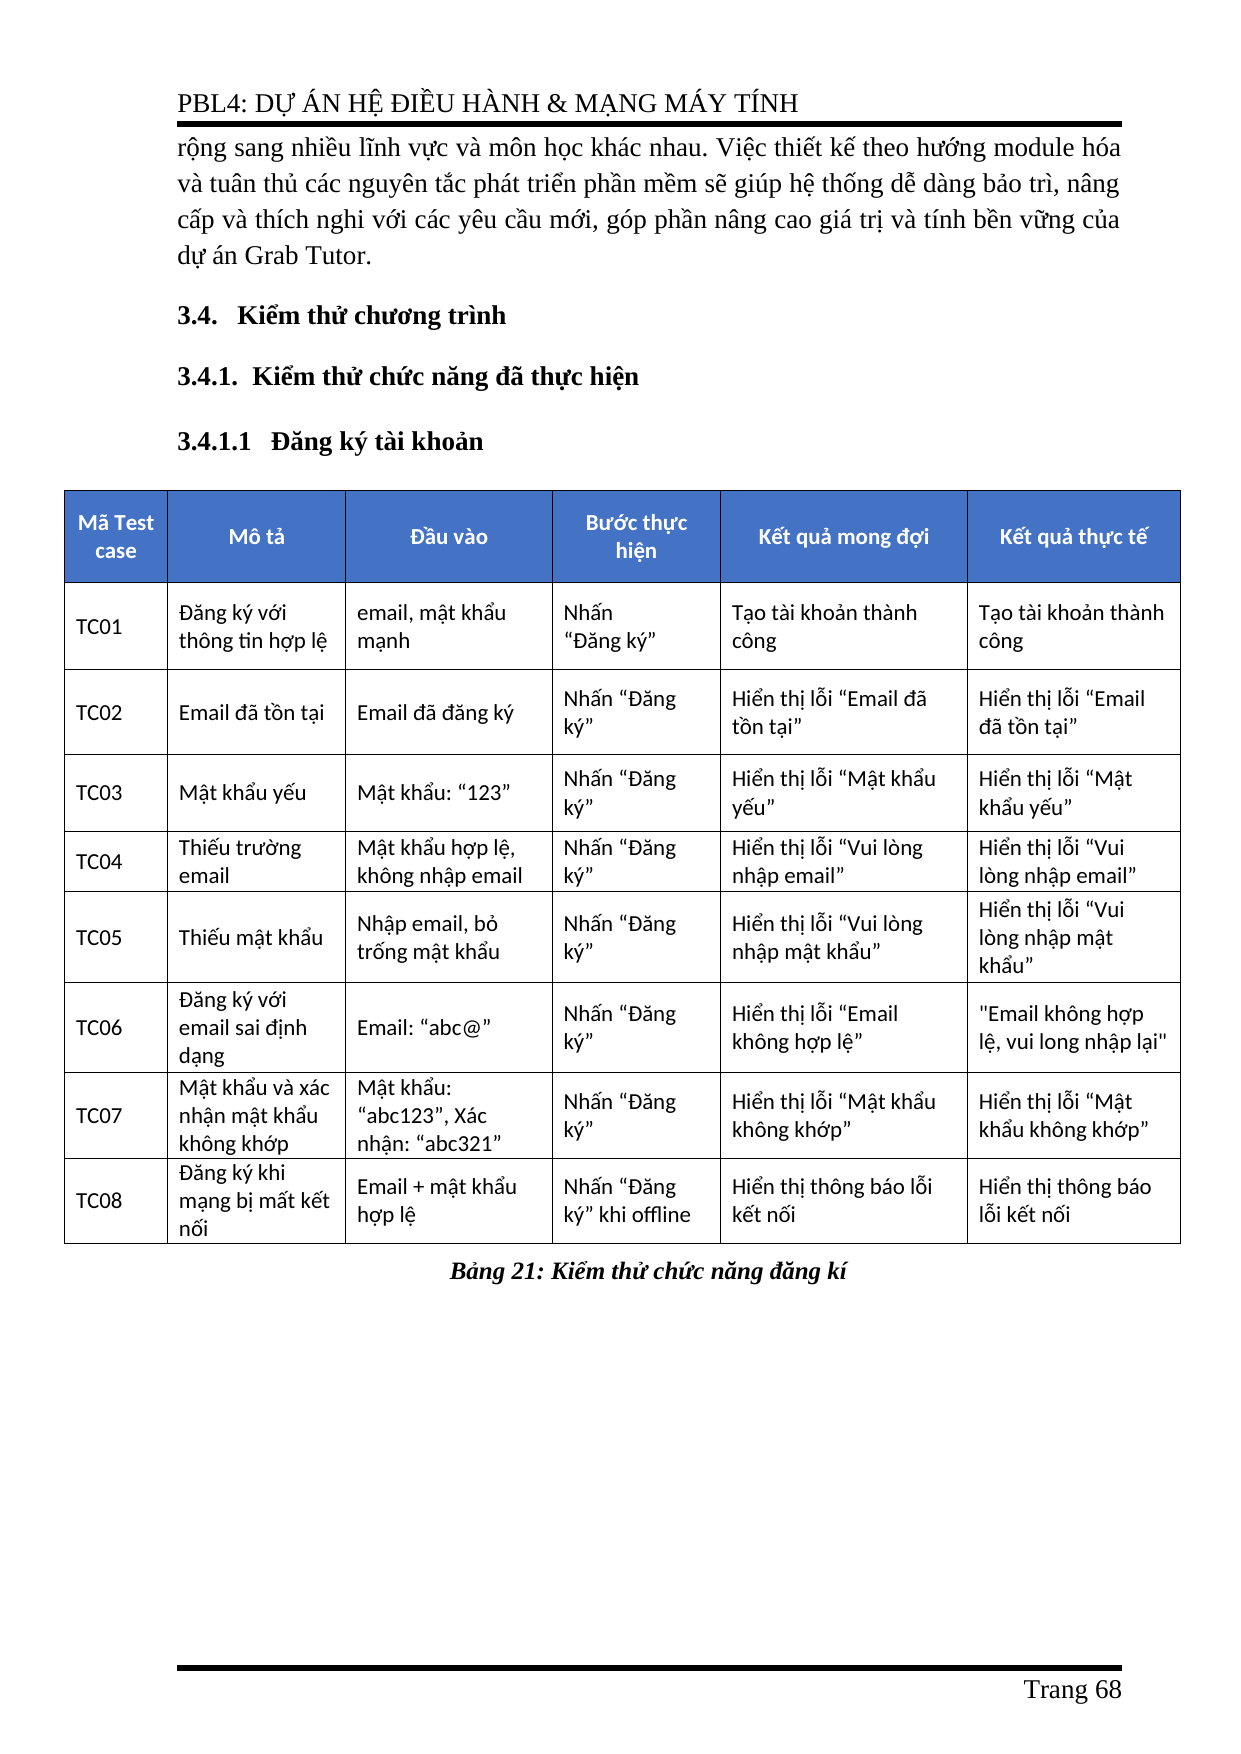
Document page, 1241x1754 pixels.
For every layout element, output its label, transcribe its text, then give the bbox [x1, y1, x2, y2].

table_cell Nhấn “Đăng ký” khi offline [553, 1159, 720, 1242]
table_cell Hiển thị lỗi “Mật khẩu yếu” [721, 755, 967, 831]
table_cell Hiển thị lỗi “Email không hợp lệ” [721, 983, 967, 1072]
table_cell Email: “abc@” [346, 983, 552, 1072]
table_cell Nhấn “Đăng ký” [553, 670, 720, 753]
table_cell Mật khẩu: “123” [346, 755, 552, 831]
table_cell TC05 [65, 892, 167, 982]
table_cell Nhấn “Đăng ký” [553, 583, 720, 669]
table_cell Nhấn “Đăng ký” [553, 1073, 720, 1157]
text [177, 132, 1122, 270]
table_header Bước thực hiện [553, 491, 720, 582]
table_cell Email đã đăng ký [346, 670, 552, 753]
table_cell TC01 [65, 583, 167, 669]
table_cell Mật khẩu hợp lệ, không nhập email [346, 832, 552, 891]
table_cell Mật khẩu yếu [168, 755, 345, 831]
table_cell Email đã tồn tại [168, 670, 345, 753]
table_cell Hiển thị lỗi “Mật khẩu yếu” [968, 755, 1180, 831]
table_cell Hiển thị lỗi “Vui lòng nhập email” [968, 832, 1180, 891]
table_cell TC02 [65, 670, 167, 753]
table_cell Nhấn “Đăng ký” [553, 983, 720, 1072]
table_cell Nhấn “Đăng ký” [553, 892, 720, 982]
table_header Kết quả mong đợi [721, 491, 967, 582]
table_cell Tạo tài khoản thành công [968, 583, 1180, 669]
table_cell Email + mật khẩu hợp lệ [346, 1159, 552, 1242]
table_cell Thiếu trường email [168, 832, 345, 891]
table_cell Hiển thị lỗi “Vui lòng nhập mật khẩu” [968, 892, 1180, 982]
table_cell Đăng ký với thông tin hợp lệ [168, 583, 345, 669]
table_cell Hiển thị thông báo lỗi kết nối [721, 1159, 967, 1242]
table_header Mã Test case [65, 491, 167, 582]
table_cell Mật khẩu: “abc123”, Xác nhận: “abc321” [346, 1073, 552, 1157]
table_cell Thiếu mật khẩu [168, 892, 345, 982]
table_cell Hiển thị lỗi “Vui lòng nhập mật khẩu” [721, 892, 967, 982]
table_cell email, mật khẩu mạnh [346, 583, 552, 669]
table_cell TC04 [65, 832, 167, 891]
table_cell Mật khẩu và xác nhận mật khẩu không khớp [168, 1073, 345, 1157]
table_header Kết quả thực tế [968, 491, 1180, 582]
table_cell "Email không hợp lệ, vui long nhập lại" [968, 983, 1180, 1072]
subtitle Kiểm thử chức năng đã thực hiện [177, 360, 1122, 391]
table_cell Đăng ký khi mạng bị mất kết nối [168, 1159, 345, 1242]
table_cell TC08 [65, 1159, 167, 1242]
table_cell Nhập email, bỏ trống mật khẩu [346, 892, 552, 982]
table_cell Hiển thị thông báo lỗi kết nối [968, 1159, 1180, 1242]
table_cell Hiển thị lỗi “Mật khẩu không khớp” [721, 1073, 967, 1157]
subtitle Kiểm thử chương trình [177, 299, 1122, 331]
table_cell Hiển thị lỗi “Mật khẩu không khớp” [968, 1073, 1180, 1157]
table_cell TC07 [65, 1073, 167, 1157]
table_cell Nhấn “Đăng ký” [553, 832, 720, 891]
table_cell Hiển thị lỗi “Email đã tồn tại” [968, 670, 1180, 753]
table_cell Đăng ký với email sai định dạng [168, 983, 345, 1072]
table_header Đầu vào [346, 491, 552, 582]
table_cell Tạo tài khoản thành công [721, 583, 967, 669]
table_header Mô tả [168, 491, 345, 582]
table_cell Nhấn “Đăng ký” [553, 755, 720, 831]
table_cell TC06 [65, 983, 167, 1072]
subtitle Đăng ký tài khoản [177, 425, 1122, 456]
table_cell TC03 [65, 755, 167, 831]
text Bảng 21: Kiểm thử chức năng đăng kí [177, 1256, 1122, 1285]
table_cell Hiển thị lỗi “Email đã tồn tại” [721, 670, 967, 753]
table_cell Hiển thị lỗi “Vui lòng nhập email” [721, 832, 967, 891]
